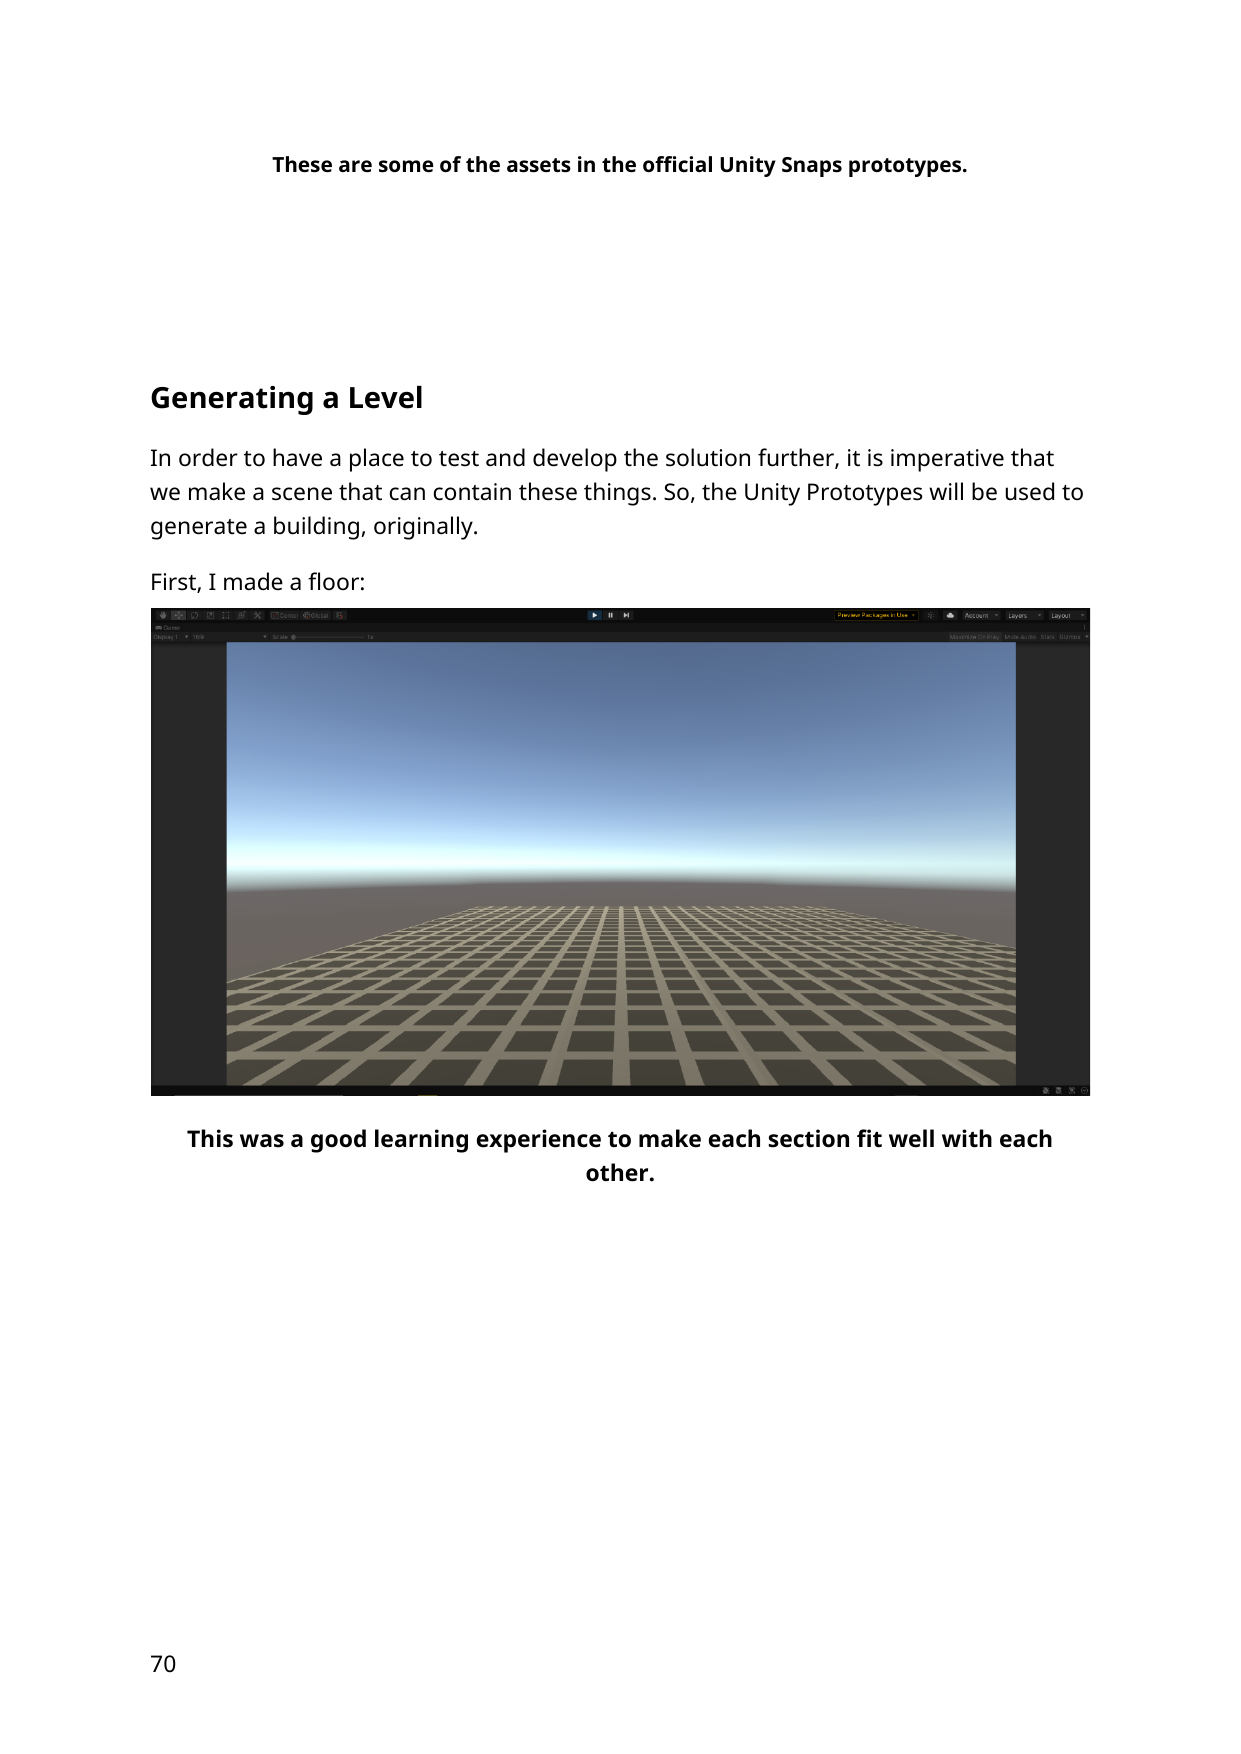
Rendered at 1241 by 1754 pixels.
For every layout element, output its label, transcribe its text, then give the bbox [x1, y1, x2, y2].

text These are some of the assets in the official Unity Snaps prototypes. [150, 150, 1090, 178]
text First, I made a floor: [150, 565, 1090, 597]
text Generating a Level [150, 377, 1090, 417]
picture [151, 608, 1091, 1096]
text In order to have a place to test and develop the solution further, it is imperative that we make a scene that can contain these things. So, the Unity Prototypes will be used to generate a building, originally. [150, 441, 1090, 541]
